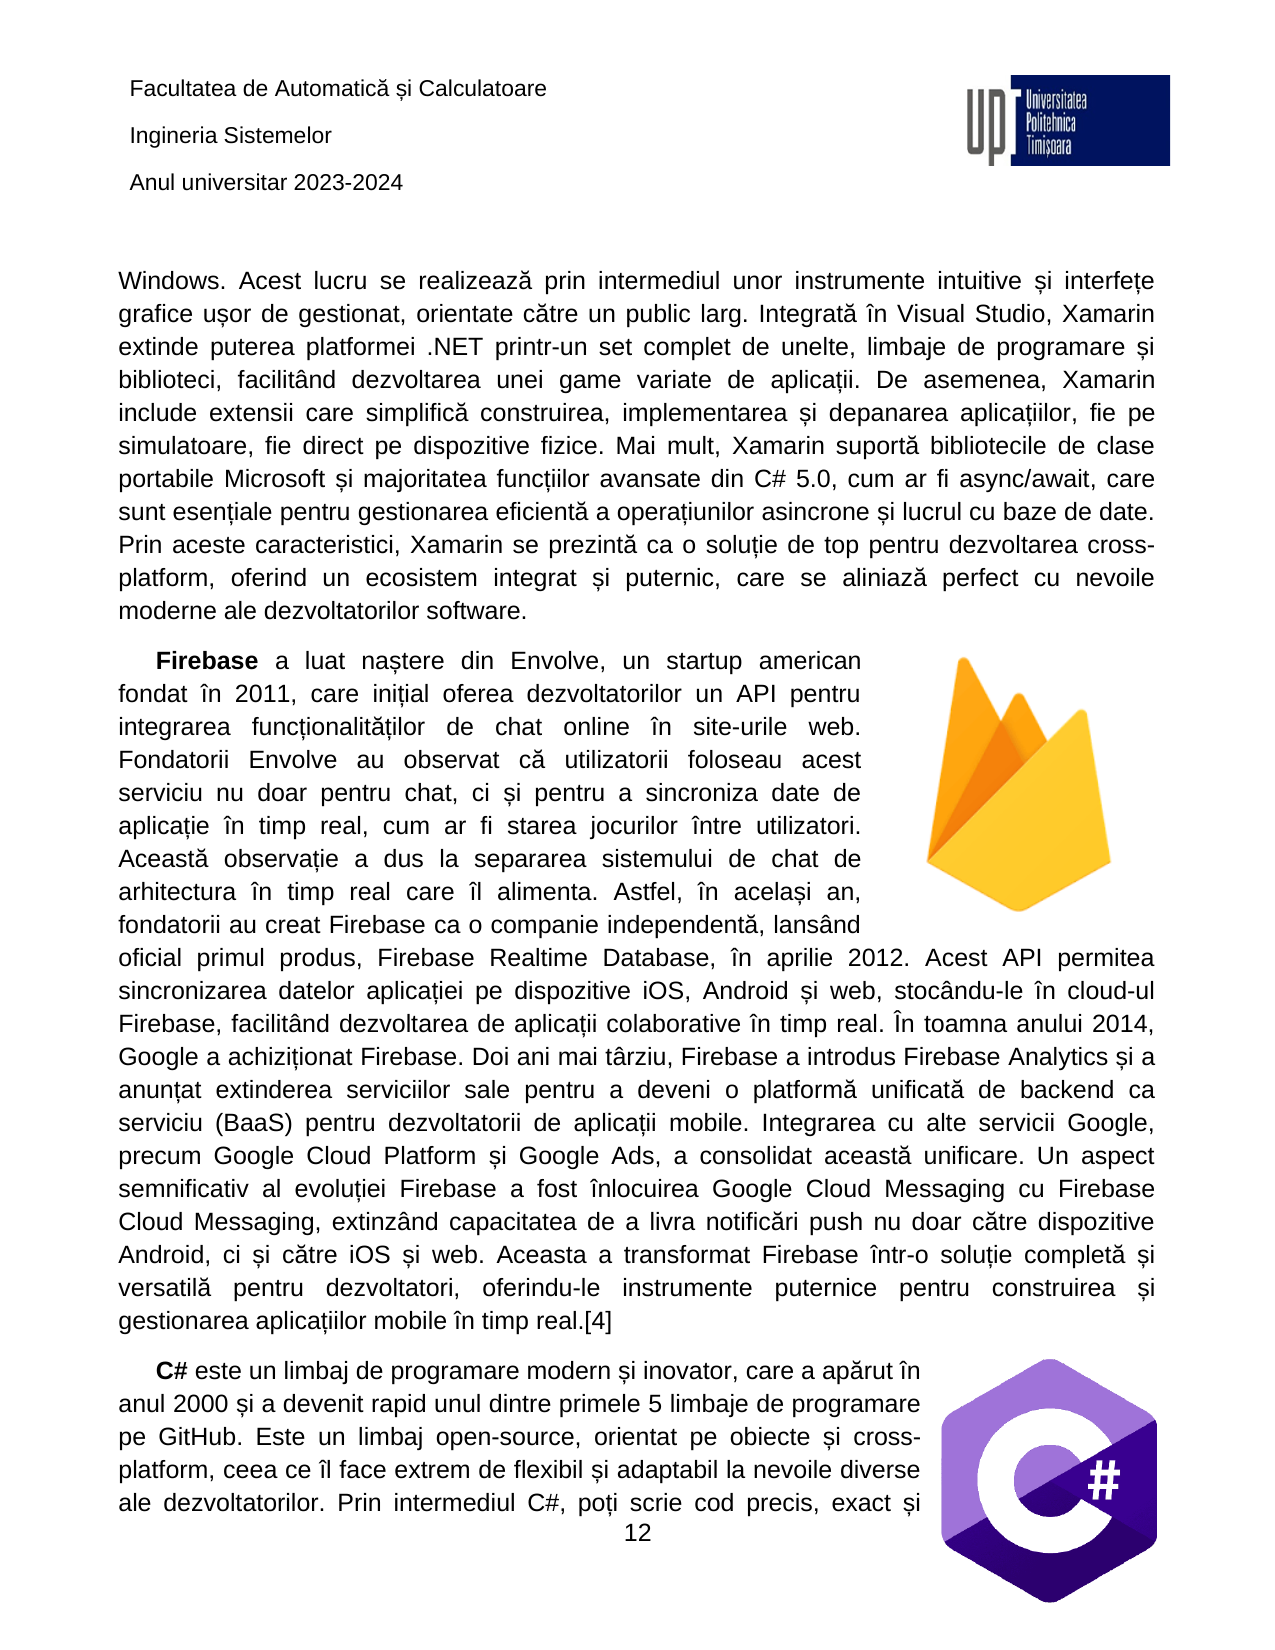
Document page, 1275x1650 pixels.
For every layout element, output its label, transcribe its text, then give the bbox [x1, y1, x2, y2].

text Firebase a luat naștere din Envolve, un startup american fondat în 2011, care inițial oferea dezvoltatorilor un API pentru integrarea funcționalităților de chat online în site-urile web. Fondatorii Envolve au observat că utilizatorii foloseau acest serviciu nu doar pentru chat, ci și pentru a sincroniza date de aplicație în timp real, cum ar fi starea jocurilor între utilizatori. Această observație a dus la separarea sistemului de chat de arhitectura în timp real care îl alimenta. Astfel, în același an, fondatorii au creat Firebase ca o companie independentă, lansând oficial primul produs, Firebase Realtime Database, în aprilie 2012. Acest API permitea sincronizarea datelor aplicației pe dispozitive iOS, Android și web, stocându-le în cloud-ul Firebase, facilitând dezvoltarea de aplicații colaborative în timp real. În toamna anului 2014, Google a achiziționat Firebase. Doi ani mai târziu, Firebase a introdus Firebase Analytics și a anunțat extinderea serviciilor sale pentru a deveni o platformă unificată de backend ca serviciu (BaaS) pentru dezvoltatorii de aplicații mobile. Integrarea cu alte servicii Google, precum Google Cloud Platform și Google Ads, a consolidat această unificare. Un aspect semnificativ al evoluției Firebase a fost înlocuirea Google Cloud Messaging cu Firebase Cloud Messaging, extinzând capacitatea de a livra notificări push nu doar către dispozitive Android, ci și către iOS și web. Aceasta a transformat Firebase într-o soluție completă și versatilă pentru dezvoltatori, oferindu-le instrumente puternice pentru construirea și gestionarea aplicațiilor mobile în timp real.[4] [118, 646, 1157, 1335]
picture [941, 1357, 1157, 1605]
picture [881, 646, 1157, 923]
picture [967, 75, 1171, 166]
